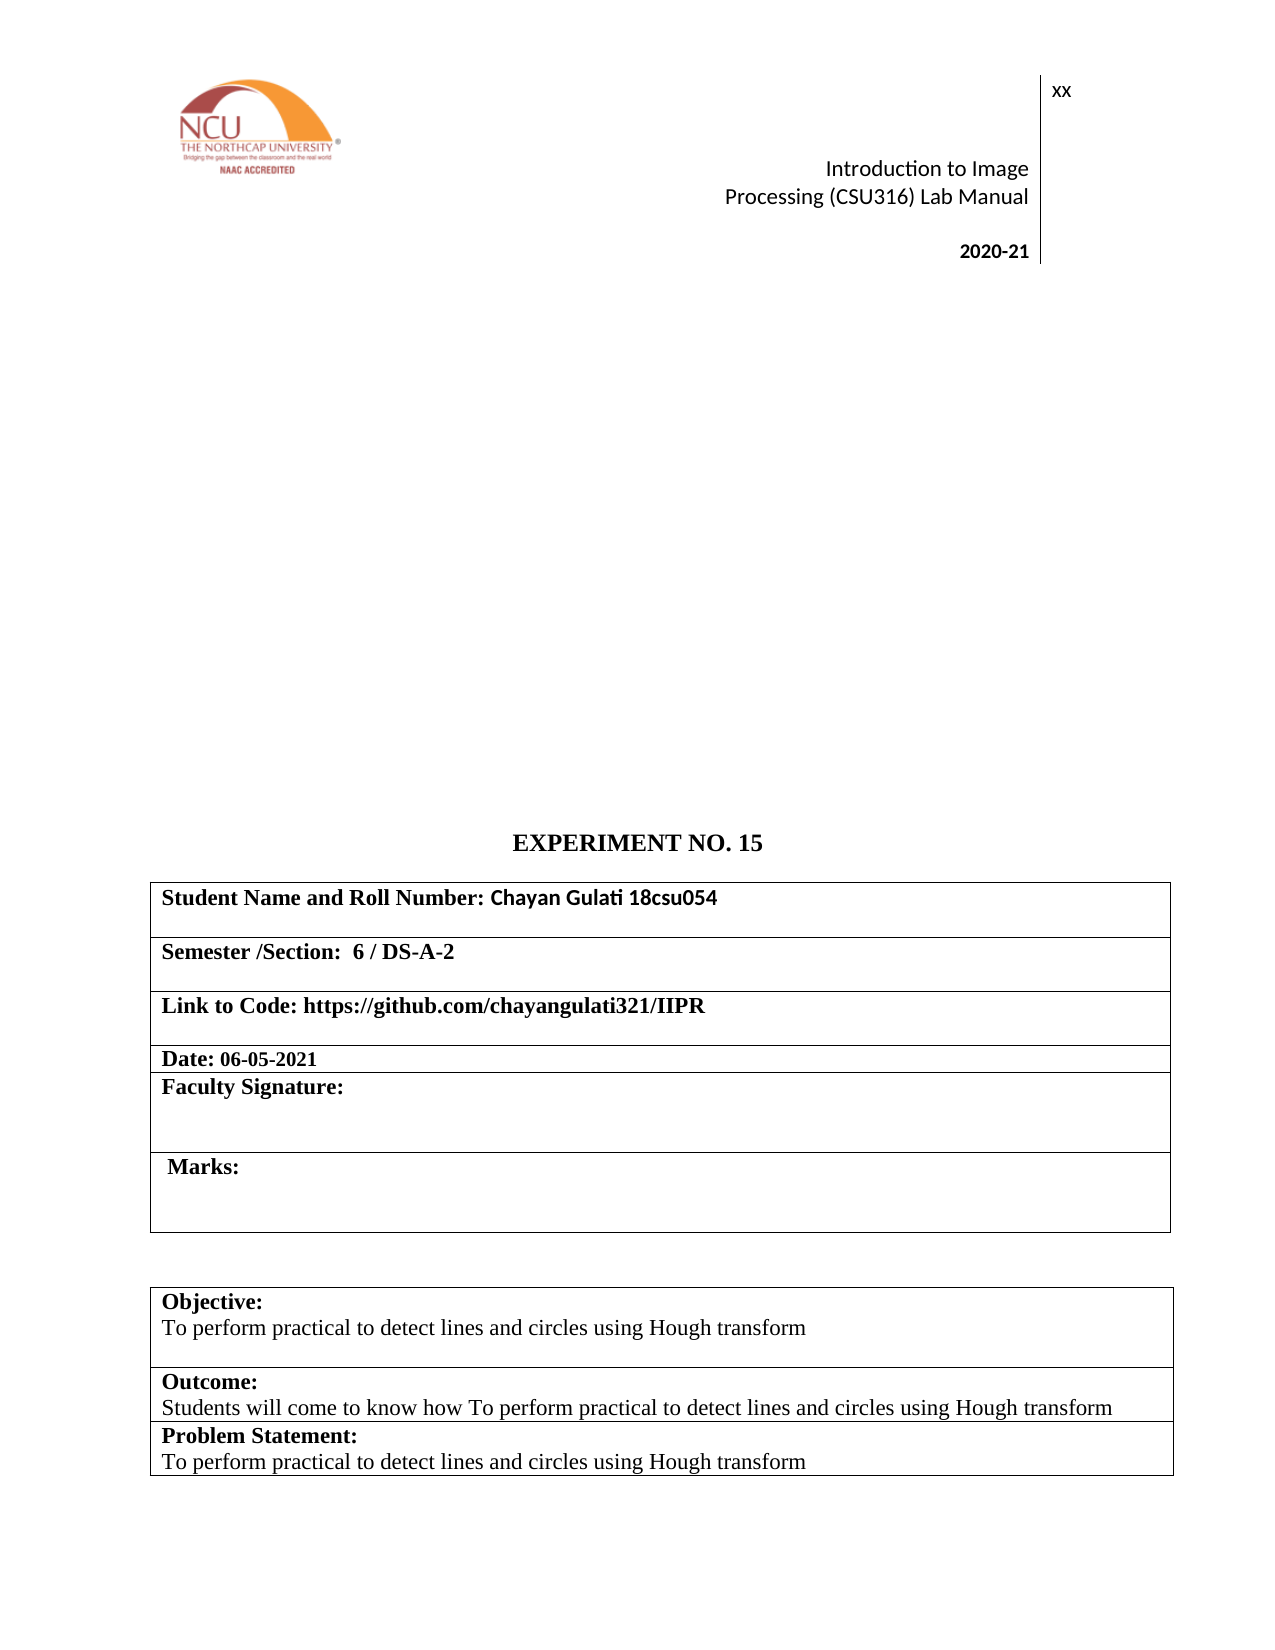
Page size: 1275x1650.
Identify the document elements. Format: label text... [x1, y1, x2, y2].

table_cell Semester /Section: 6 / DS-A-2 [151, 938, 1170, 991]
text EXPERIMENT NO. 15 [150, 828, 1125, 856]
table_header Student Name and Roll Number: Chayan Gulati 18csu054 [151, 883, 1170, 937]
table_cell Marks: [151, 1153, 1170, 1232]
table_cell Outcome: Students will come to know how To perform practical to detect lines and circles using Hough transform [151, 1368, 1173, 1421]
table_cell Date: 06-05-2021 [151, 1046, 1170, 1072]
picture [177, 75, 342, 177]
table_header Objective: To perform practical to detect lines and circles using Hough transform [151, 1288, 1173, 1367]
table_cell Problem Statement: To perform practical to detect lines and circles using Hough transform [151, 1422, 1173, 1474]
table_cell Link to Code: https://github.com/chayangulati321/IIPR [151, 992, 1170, 1044]
table_cell Faculty Signature: [151, 1073, 1170, 1152]
